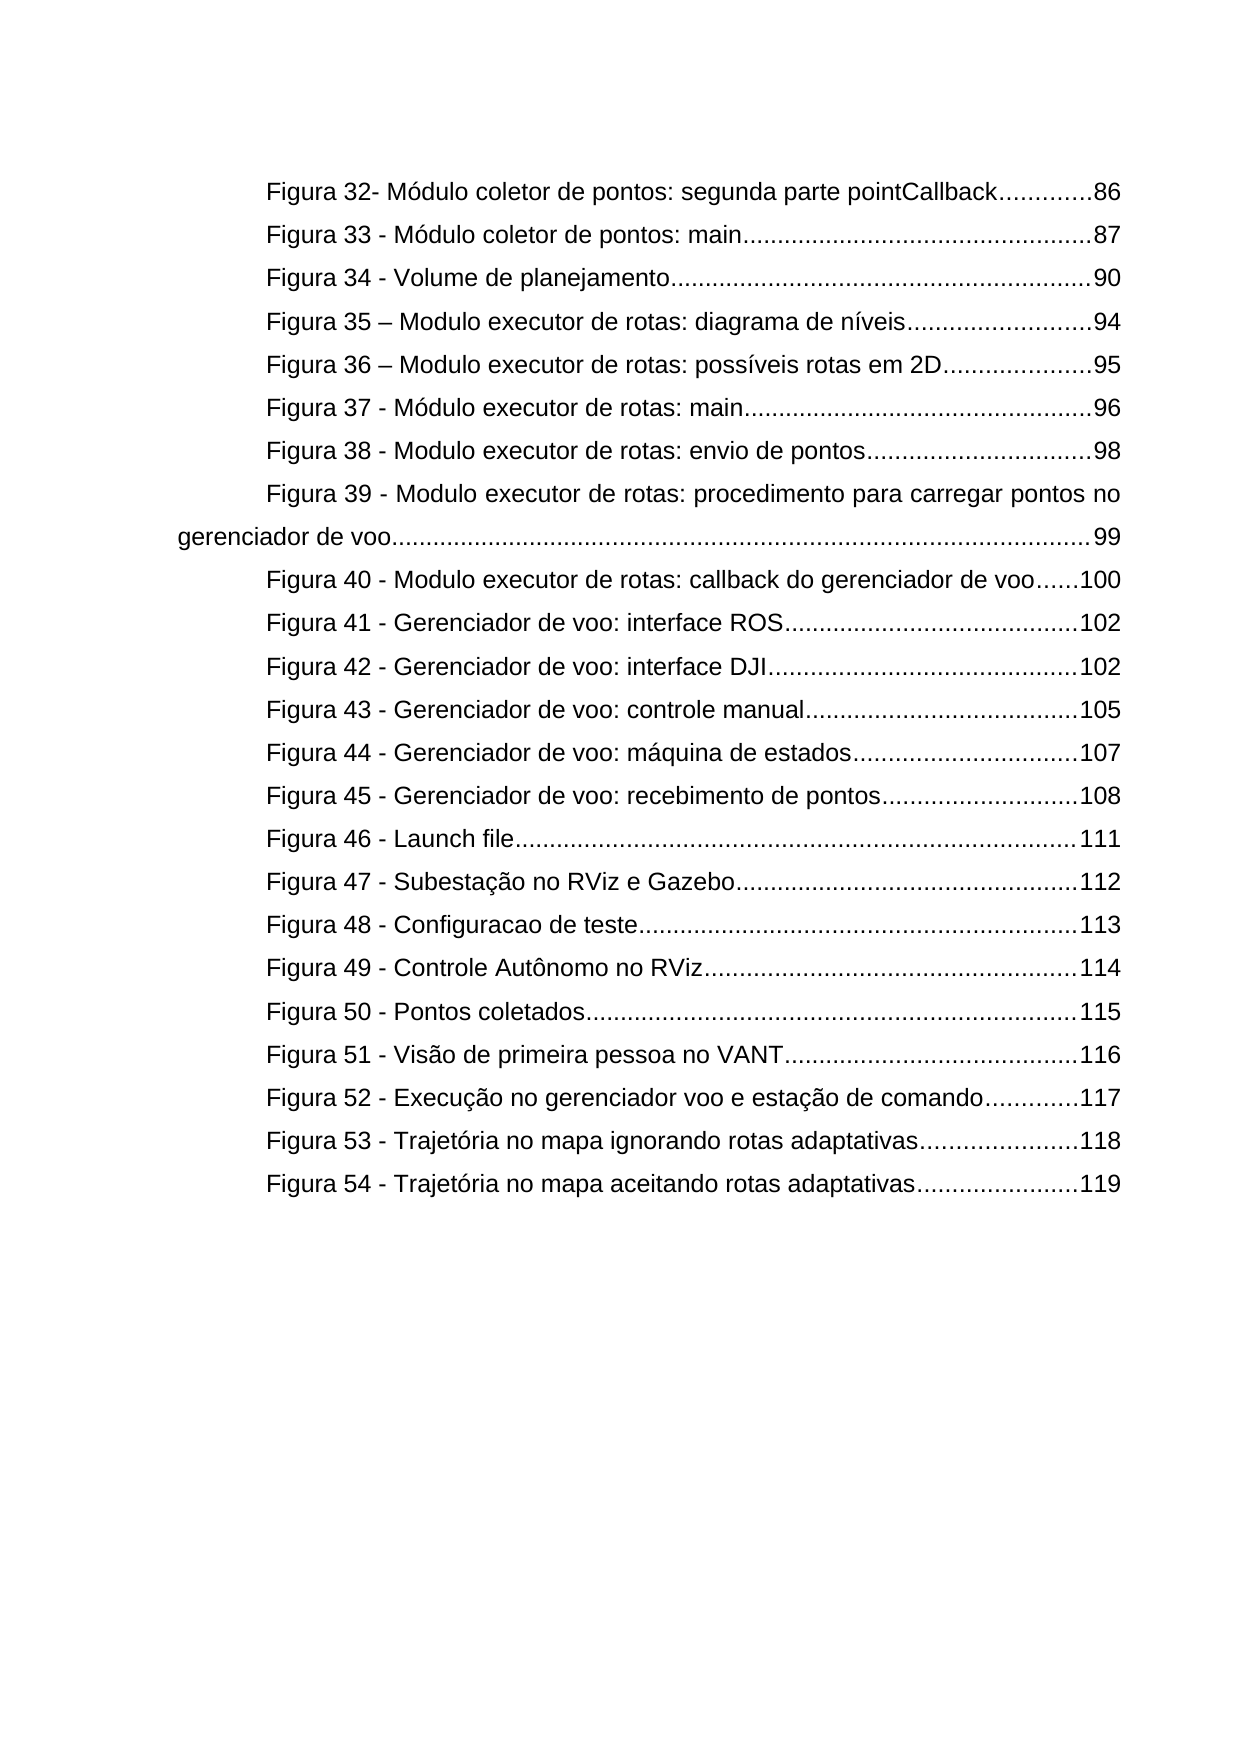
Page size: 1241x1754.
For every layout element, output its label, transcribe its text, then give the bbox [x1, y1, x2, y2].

text Figura 40 - Modulo executor de rotas: callback do gerenciador de voo 100 [177, 565, 1122, 594]
text Figura 49 - Controle Autônomo no RViz 114 [177, 953, 1122, 982]
text Figura 34 - Volume de planejamento 90 [177, 263, 1122, 292]
text Figura 47 - Subestação no RViz e Gazebo 112 [177, 867, 1122, 896]
text Figura 54 - Trajetória no mapa aceitando rotas adaptativas 119 [177, 1169, 1122, 1198]
text Figura 42 - Gerenciador de voo: interface DJI 102 [177, 652, 1122, 680]
text Figura 35 – Modulo executor de rotas: diagrama de níveis 94 [177, 307, 1122, 335]
text Figura 51 - Visão de primeira pessoa no VANT 116 [177, 1040, 1122, 1068]
text Figura 52 - Execução no gerenciador voo e estação de comando 117 [177, 1083, 1122, 1112]
text Figura 45 - Gerenciador de voo: recebimento de pontos 108 [177, 781, 1122, 810]
text Figura 44 - Gerenciador de voo: máquina de estados 107 [177, 738, 1122, 767]
text Figura 39 - Modulo executor de rotas: procedimento para carregar pontos no gerenciador de voo 99 [177, 479, 1122, 551]
text Figura 41 - Gerenciador de voo: interface ROS 102 [177, 608, 1122, 637]
text Figura 53 - Trajetória no mapa ignorando rotas adaptativas 118 [177, 1126, 1122, 1155]
text Figura 46 - Launch file 111 [177, 824, 1122, 853]
text Figura 50 - Pontos coletados 115 [177, 997, 1122, 1025]
text Figura 48 - Configuracao de teste 113 [177, 910, 1122, 939]
text Figura 37 - Módulo executor de rotas: main 96 [177, 393, 1122, 422]
text Figura 33 - Módulo coletor de pontos: main 87 [177, 220, 1122, 249]
text Figura 43 - Gerenciador de voo: controle manual 105 [177, 695, 1122, 723]
text Figura 38 - Modulo executor de rotas: envio de pontos 98 [177, 436, 1122, 465]
text Figura 32- Módulo coletor de pontos: segunda parte pointCallback 86 [177, 177, 1122, 206]
text Figura 36 – Modulo executor de rotas: possíveis rotas em 2D 95 [177, 350, 1122, 378]
